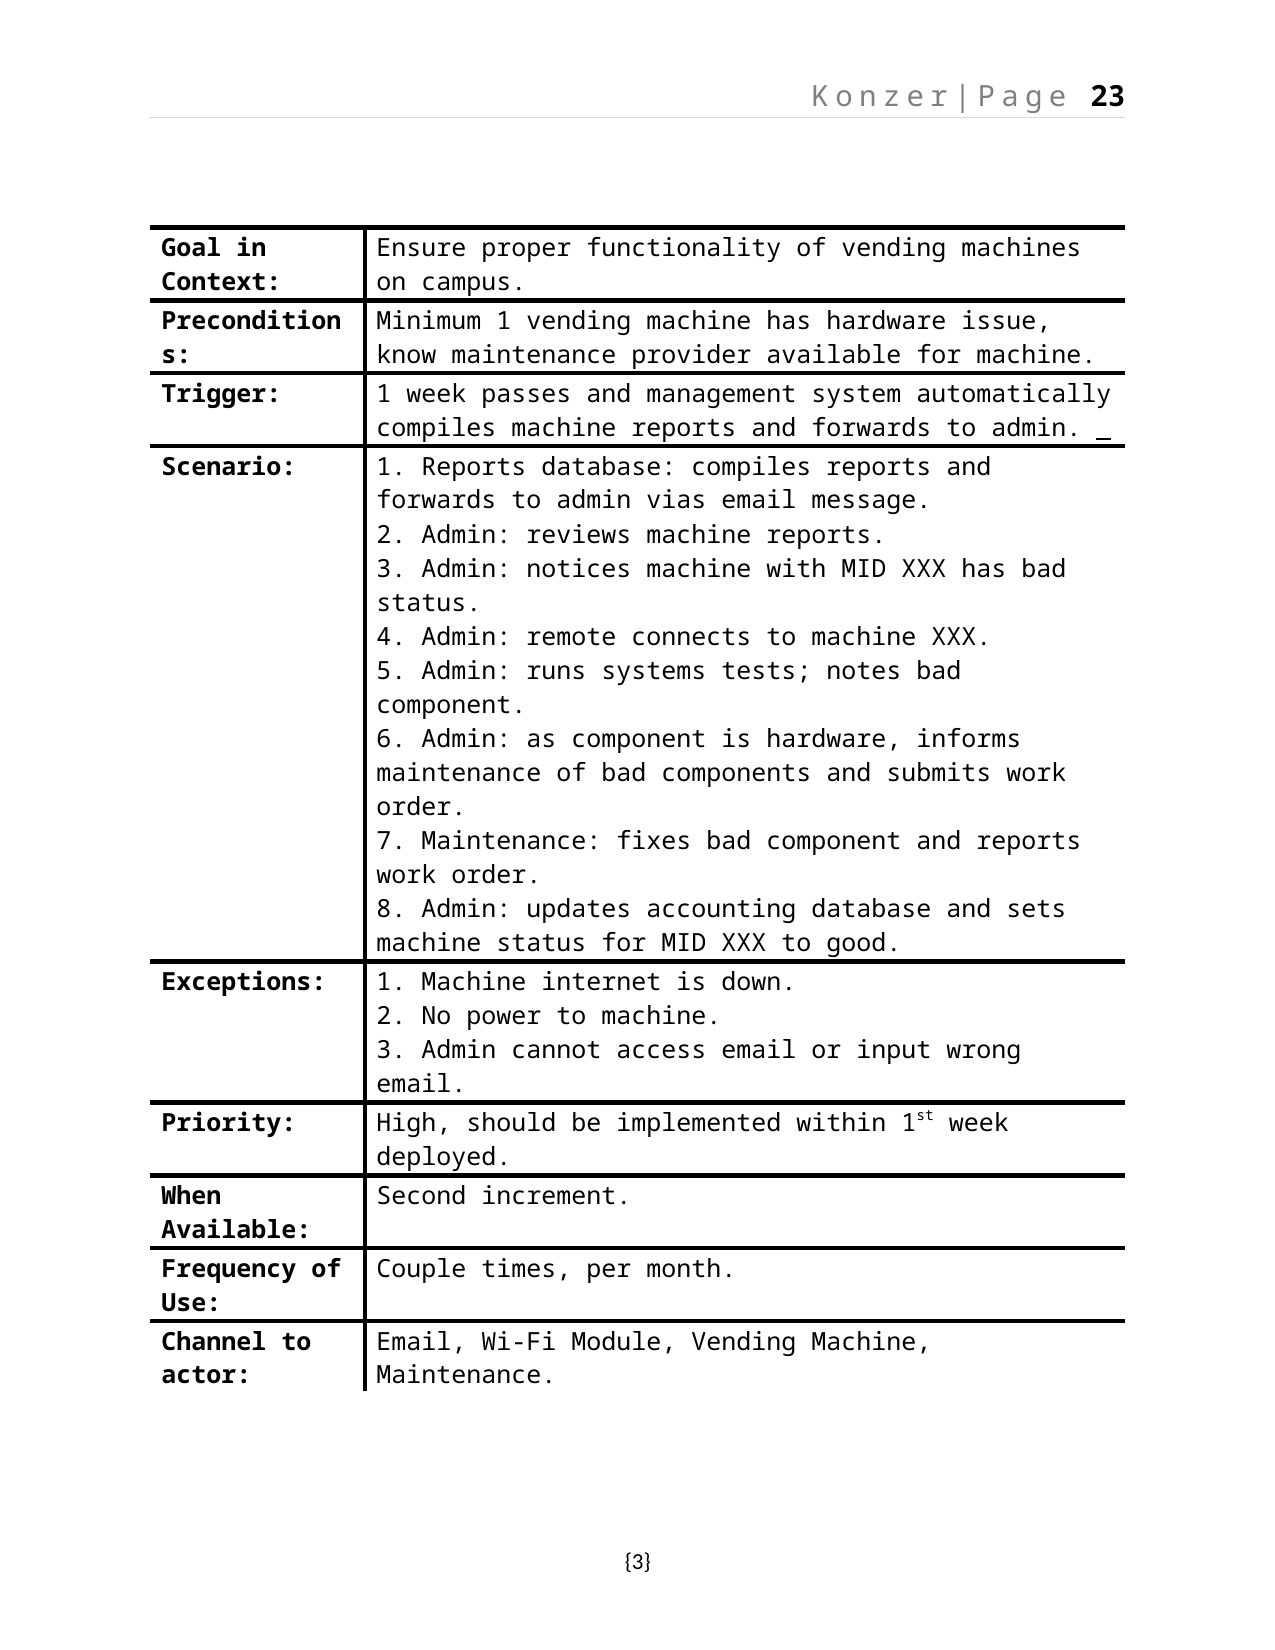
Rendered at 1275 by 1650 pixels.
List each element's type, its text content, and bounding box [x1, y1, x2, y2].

table_cell Couple times, per month. [367, 1250, 1125, 1318]
table_cell Scenario: [150, 448, 363, 959]
table_cell Preconditions: [150, 303, 363, 371]
table_cell 1. Machine internet is down. 2. No power to machine. 3. Admin cannot access email or input wrong email. [367, 964, 1125, 1100]
table_cell Channel to actor: [150, 1323, 363, 1391]
table_cell Priority: [150, 1105, 363, 1173]
table_cell 1. Reports database: compiles reports and forwards to admin vias email message. 2. Admin: reviews machine reports. 3. Admin: notices machine with MID XXX has bad status. 4. Admin: remote connects to machine XXX. 5. Admin: runs systems tests; notes bad component. 6. Admin: as component is hardware, informs maintenance of bad components and submits work order. 7. Maintenance: fixes bad component and reports work order. 8. Admin: updates accounting database and sets machine status for MID XXX to good. [367, 448, 1125, 959]
table_cell Second increment. [367, 1178, 1125, 1246]
table_cell 1 week passes and management system automatically compiles machine reports and forwards to admin. [367, 375, 1125, 443]
table_cell Email, Wi-Fi Module, Vending Machine, Maintenance. [367, 1323, 1125, 1391]
table_cell High, should be implemented within 1st week deployed. [367, 1105, 1125, 1173]
table_cell Ensure proper functionality of vending machines on campus. [367, 230, 1125, 298]
table_cell Goal in Context: [150, 230, 363, 298]
table_cell When Available: [150, 1178, 363, 1246]
table_cell Exceptions: [150, 964, 363, 1100]
table_cell Minimum 1 vending machine has hardware issue, know maintenance provider available for machine. [367, 303, 1125, 371]
table_cell Trigger: [150, 375, 363, 443]
table_cell Frequency of Use: [150, 1250, 363, 1318]
